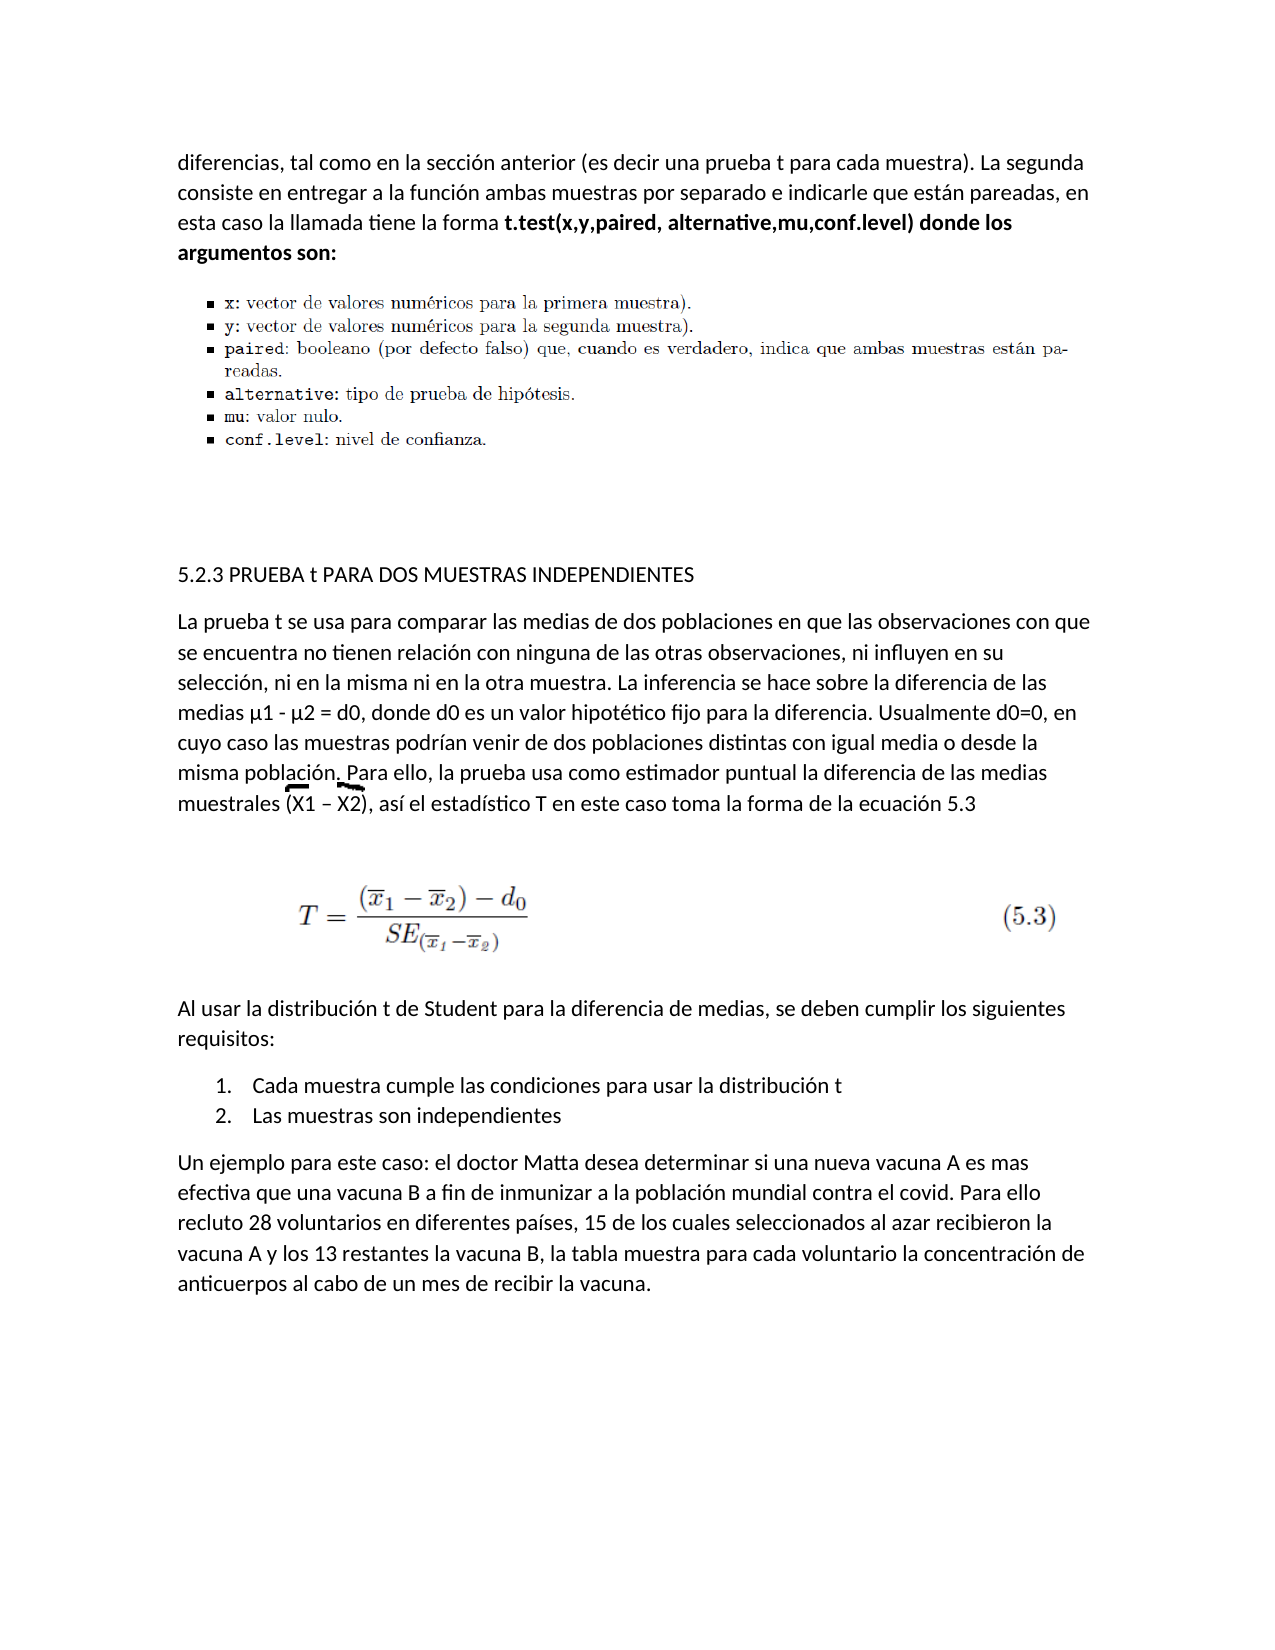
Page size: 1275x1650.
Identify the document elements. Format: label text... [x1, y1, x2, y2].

picture [177, 285, 1098, 448]
text 5.2.3 PRUEBA t PARA DOS MUESTRAS INDEPENDIENTES [177, 561, 1098, 588]
text Al usar la distribución t de Student para la diferencia de medias, se deben cumplir los siguientes requisitos: [177, 994, 1098, 1052]
picture [177, 835, 1098, 975]
picture [285, 784, 309, 792]
text Un ejemplo para este caso: el doctor Matta desea determinar si una nueva vacuna A es mas efectiva que una vacuna B a fin de inmunizar a la población mundial contra el covid. Para ello recluto 28 voluntarios en diferentes países, 15 de los cuales seleccionados al azar recibieron la vacuna A y los 13 restantes la vacuna B, la tabla muestra para cada voluntario la concentración de anticuerpos al cabo de un mes de recibir la vacuna. [177, 1148, 1098, 1297]
text La prueba t se usa para comparar las medias de dos poblaciones en que las observaciones con que se encuentra no tienen relación con ninguna de las otras observaciones, ni influyen en su selección, ni en la misma ni en la otra muestra. La inferencia se hace sobre la diferencia de las medias µ1 - µ2 = d0, donde d0 es un valor hipotético fijo para la diferencia. Usualmente d0=0, en cuyo caso las muestras podrían venir de dos poblaciones distintas con igual media o desde la misma población. Para ello, la prueba usa como estimador puntual la diferencia de las medias muestrales (X1 – X2), así el estadístico T en este caso toma la forma de la ecuación 5.3 [177, 607, 1098, 817]
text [177, 148, 1098, 266]
list Las muestras son independientes [215, 1101, 1098, 1129]
picture [337, 782, 365, 792]
list Cada muestra cumple las condiciones para usar la distribución t [215, 1071, 1098, 1099]
